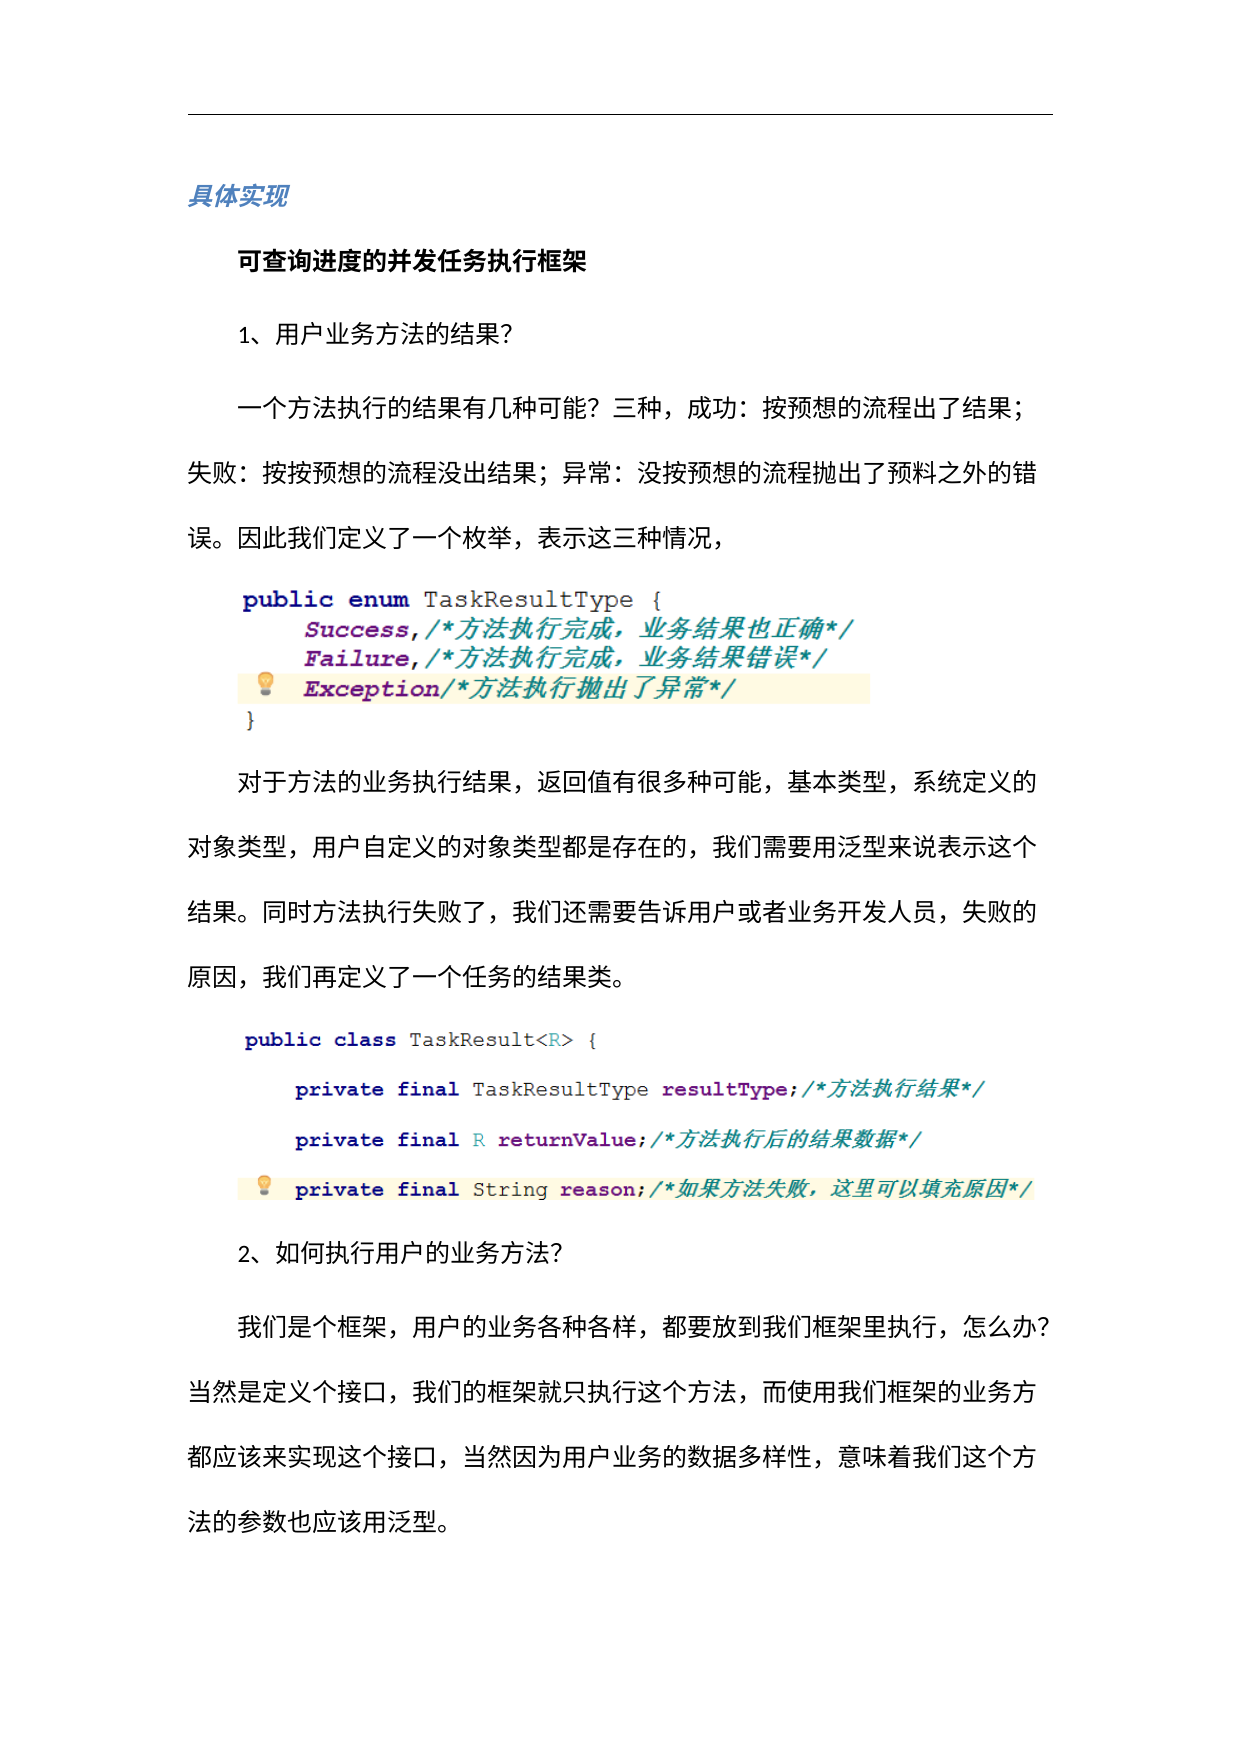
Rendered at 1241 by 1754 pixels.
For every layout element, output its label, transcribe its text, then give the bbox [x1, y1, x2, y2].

picture [237, 1027, 1035, 1200]
text 1、用户业务方法的结果？ [187, 300, 1053, 365]
text 可查询进度的并发任务执行框架 [187, 227, 1053, 292]
text 一个方法执行的结果有几种可能？三种，成功：按预想的流程出了结果；失败：按按预想的流程没出结果；异常：没按预想的流程抛出了预料之外的错误。因此我们定义了一个枚举，表示这三种情况， [187, 374, 1053, 569]
text 对于方法的业务执行结果，返回值有很多种可能，基本类型，系统定义的对象类型，用户自定义的对象类型都是存在的，我们需要用泛型来说表示这个结果。同时方法执行失败了，我们还需要告诉用户或者业务开发人员，失败的原因，我们再定义了一个任务的结果类。 [187, 748, 1053, 1008]
subtitle 具体实现 [187, 162, 1053, 227]
text 我们是个框架，用户的业务各种各样，都要放到我们框架里执行，怎么办？当然是定义个接口，我们的框架就只执行这个方法，而使用我们框架的业务方都应该来实现这个接口，当然因为用户业务的数据多样性，意味着我们这个方法的参数也应该用泛型。 [187, 1293, 1053, 1553]
text 2、如何执行用户的业务方法？ [187, 1219, 1053, 1284]
picture [237, 583, 871, 733]
